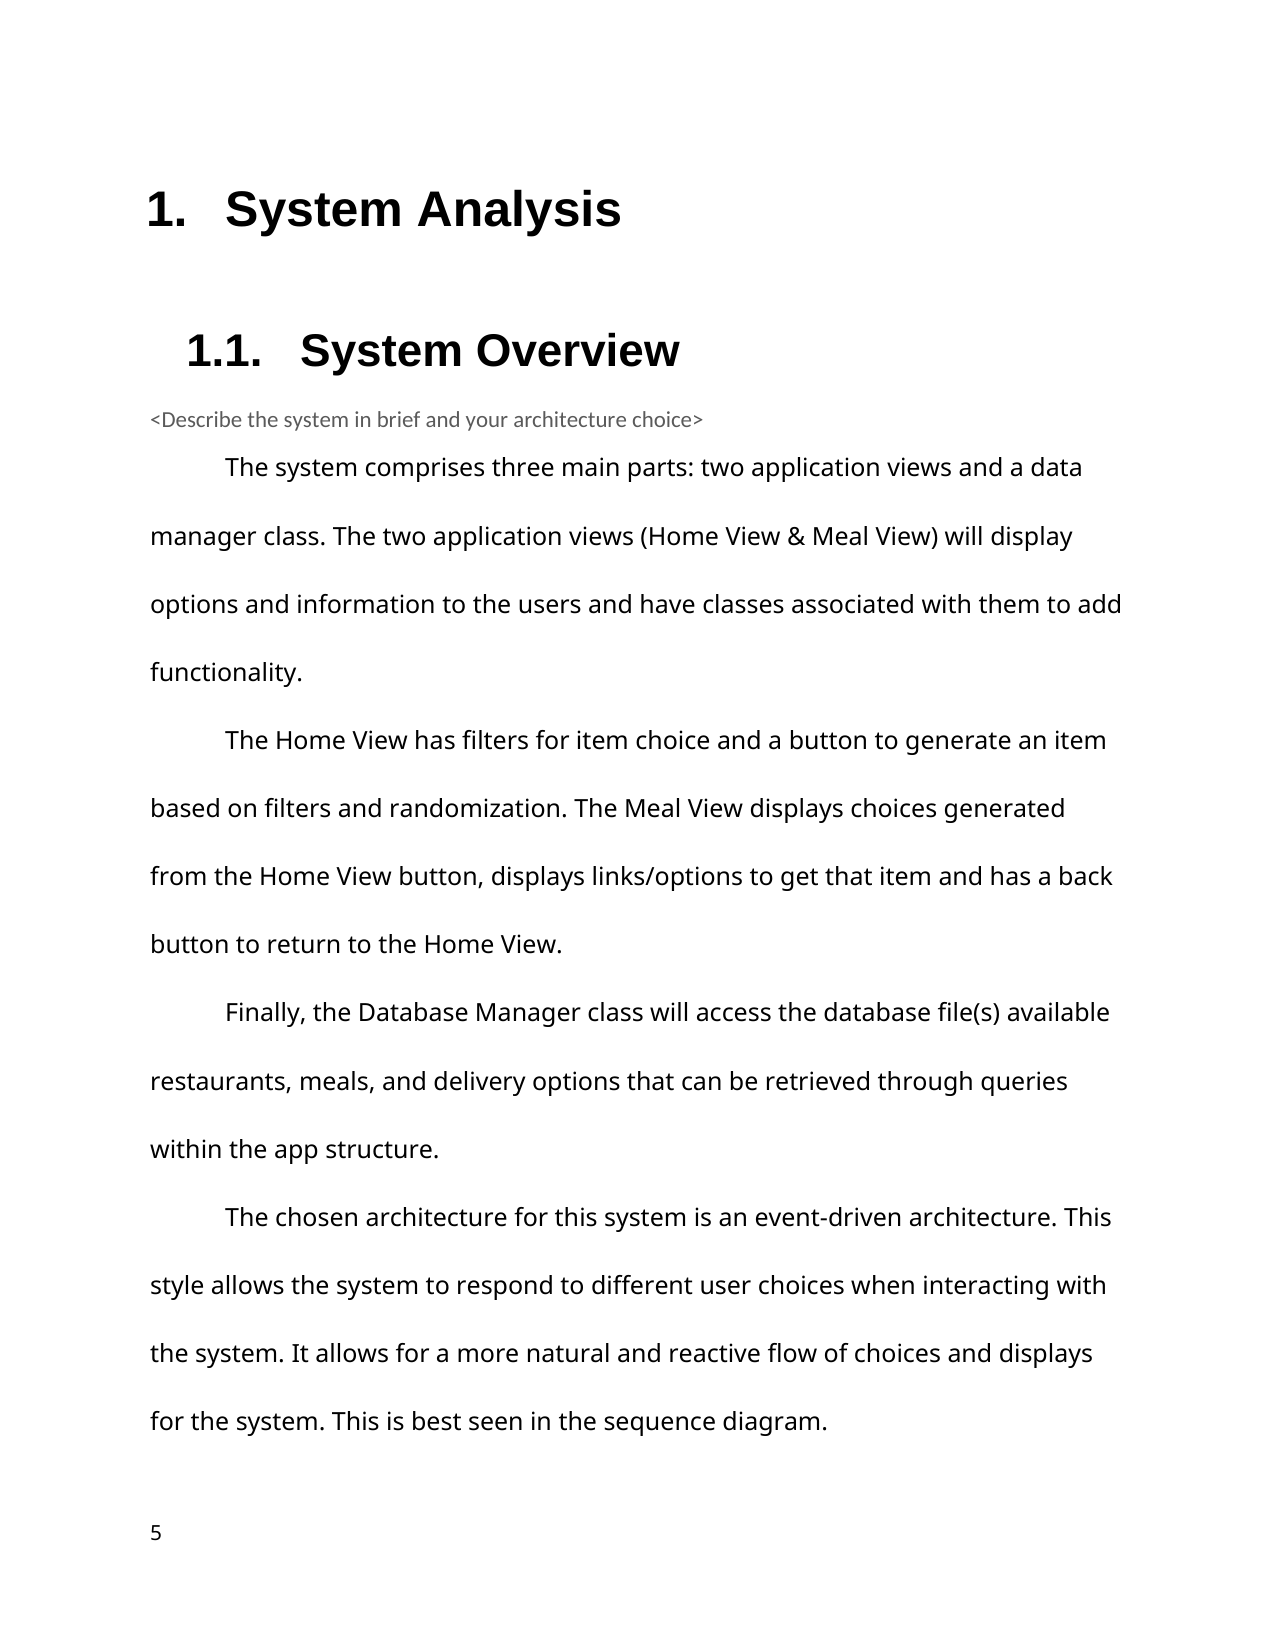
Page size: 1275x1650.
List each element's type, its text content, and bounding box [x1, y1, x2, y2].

subtitle System Analysis [187, 179, 1125, 237]
text Finally, the Database Manager class will access the database file(s) available restaurants, meals, and delivery options that can be retrieved through queries within the app structure. [150, 995, 1125, 1165]
text The chosen architecture for this system is an event-driven architecture. This style allows the system to respond to different user choices when interacting with the system. It allows for a more natural and reactive flow of choices and displays for the system. This is best seen in the sequence diagram. [150, 1199, 1125, 1438]
subtitle System Overview [262, 323, 1125, 376]
text The system comprises three main parts: two application views and a data manager class. The two application views (Home View & Meal View) will display options and information to the users and have classes associated with them to add functionality. [150, 450, 1125, 688]
text The Home View has filters for item choice and a button to generate an item based on filters and randomization. The Meal View displays choices generated from the Home View button, displays links/options to get that item and has a back button to return to the Home View. [150, 722, 1125, 961]
subtitle <Describe the system in brief and your architecture choice> [150, 405, 1125, 433]
